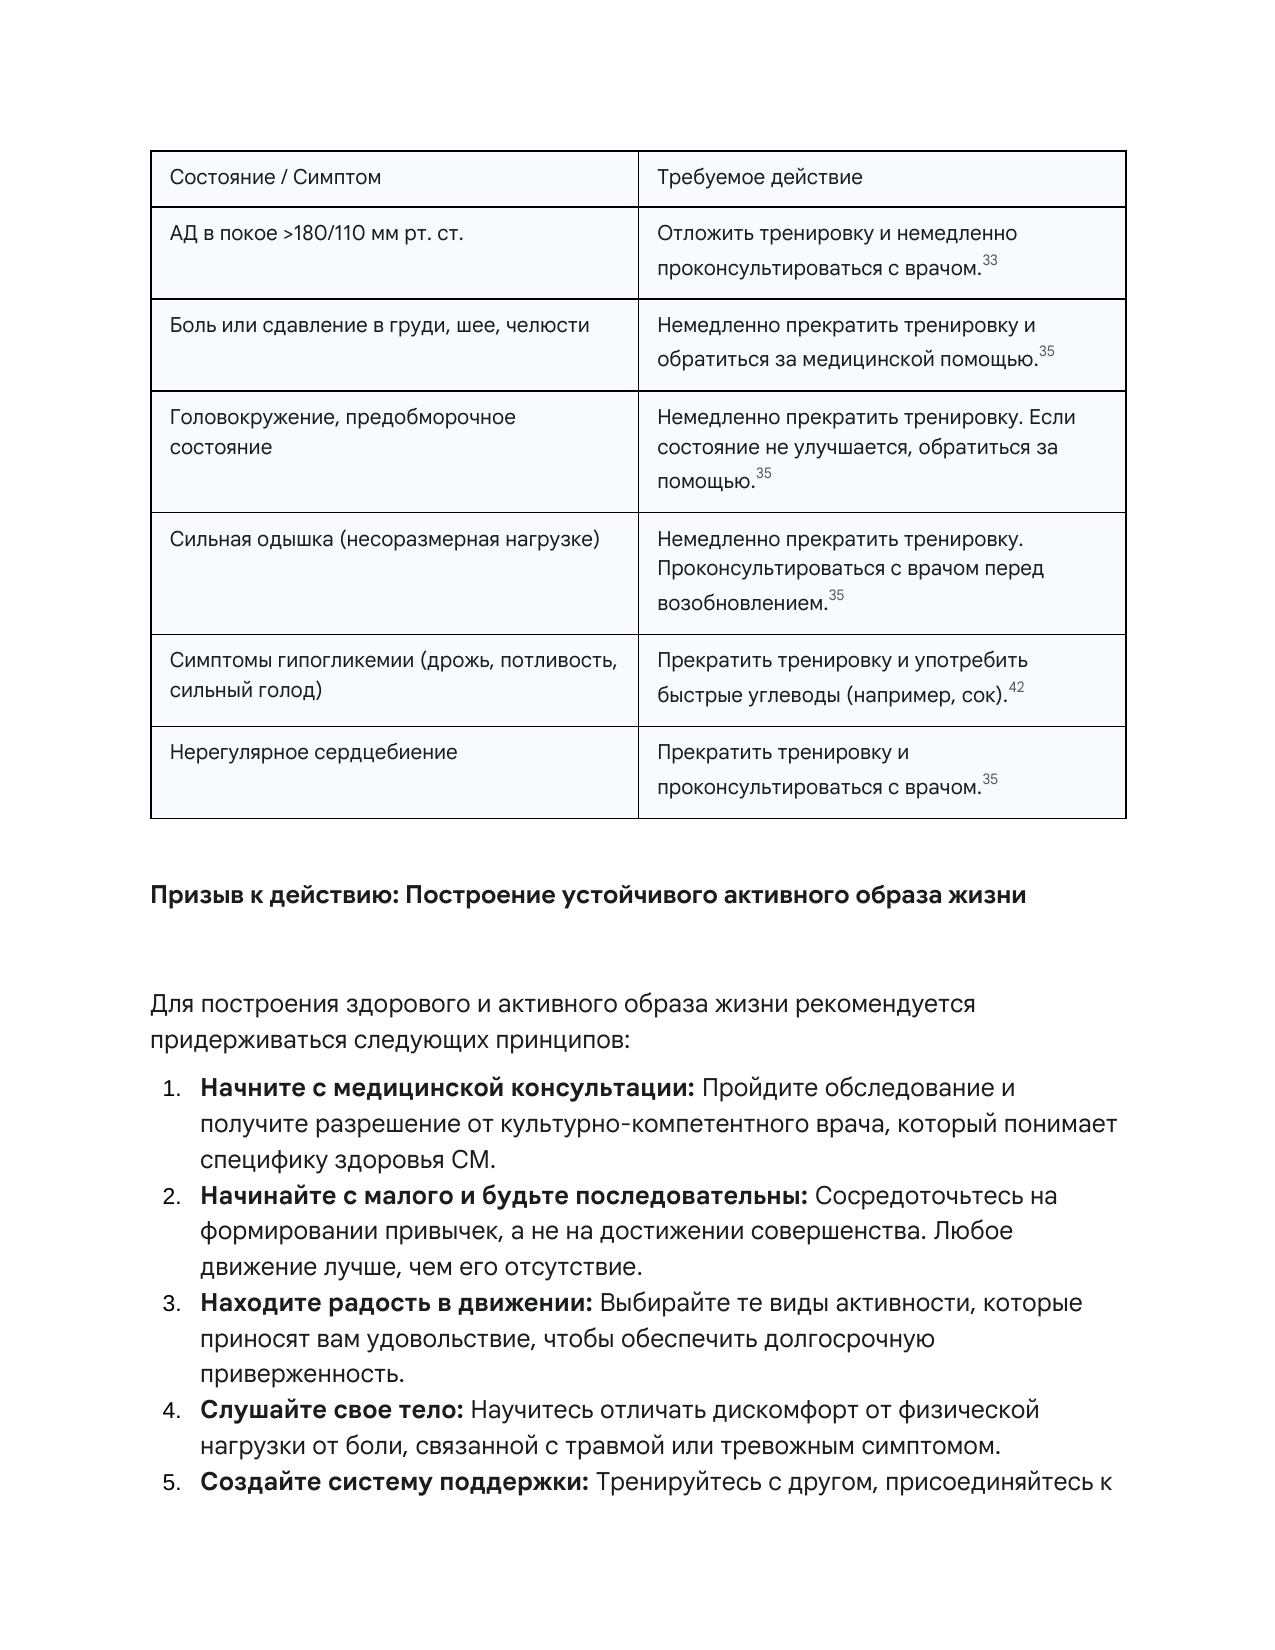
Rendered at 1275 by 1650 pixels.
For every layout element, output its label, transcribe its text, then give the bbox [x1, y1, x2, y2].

table_cell АД в покое >180/110 мм рт. ст. [152, 208, 638, 298]
table_cell Немедленно прекратить тренировку. Проконсультироваться с врачом перед возобновлением.35 [639, 513, 1125, 633]
list Начните с медицинской консультации: Пройдите обследование и получите разрешение от культурно-компетентного врача, который понимает специфику здоровья СМ. [162, 1073, 1125, 1176]
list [162, 1466, 1125, 1497]
table_cell Немедленно прекратить тренировку и обратиться за медицинской помощью.35 [639, 300, 1125, 390]
list Начинайте с малого и будьте последовательны: Сосредоточьтесь на формировании привычек, а не на достижении совершенства. Любое движение лучше, чем его отсутствие. [162, 1180, 1125, 1283]
text Для построения здорового и активного образа жизни рекомендуется придерживаться следующих принципов: [150, 989, 1125, 1056]
list Слушайте свое тело: Научитесь отличать дискомфорт от физической нагрузки от боли, связанной с травмой или тревожным симптомом. [162, 1394, 1125, 1461]
table_cell Нерегулярное сердцебиение [152, 727, 638, 817]
table_header Состояние / Симптом [152, 152, 638, 206]
subtitle Призыв к действию: Построение устойчивого активного образа жизни [150, 880, 1125, 911]
table_cell Отложить тренировку и немедленно проконсультироваться с врачом.33 [639, 208, 1125, 298]
table_cell Прекратить тренировку и употребить быстрые углеводы (например, сок).42 [639, 635, 1125, 726]
table_cell Симптомы гипогликемии (дрожь, потливость, сильный голод) [152, 635, 638, 726]
table_header Требуемое действие [639, 152, 1125, 206]
table_cell Прекратить тренировку и проконсультироваться с врачом.35 [639, 727, 1125, 817]
table_cell Головокружение, предобморочное состояние [152, 392, 638, 512]
table_cell Боль или сдавление в груди, шее, челюсти [152, 300, 638, 390]
list Находите радость в движении: Выбирайте те виды активности, которые приносят вам удовольствие, чтобы обеспечить долгосрочную приверженность. [162, 1287, 1125, 1390]
table_cell Немедленно прекратить тренировку. Если состояние не улучшается, обратиться за помощью.35 [639, 392, 1125, 512]
table_cell Сильная одышка (несоразмерная нагрузке) [152, 513, 638, 633]
